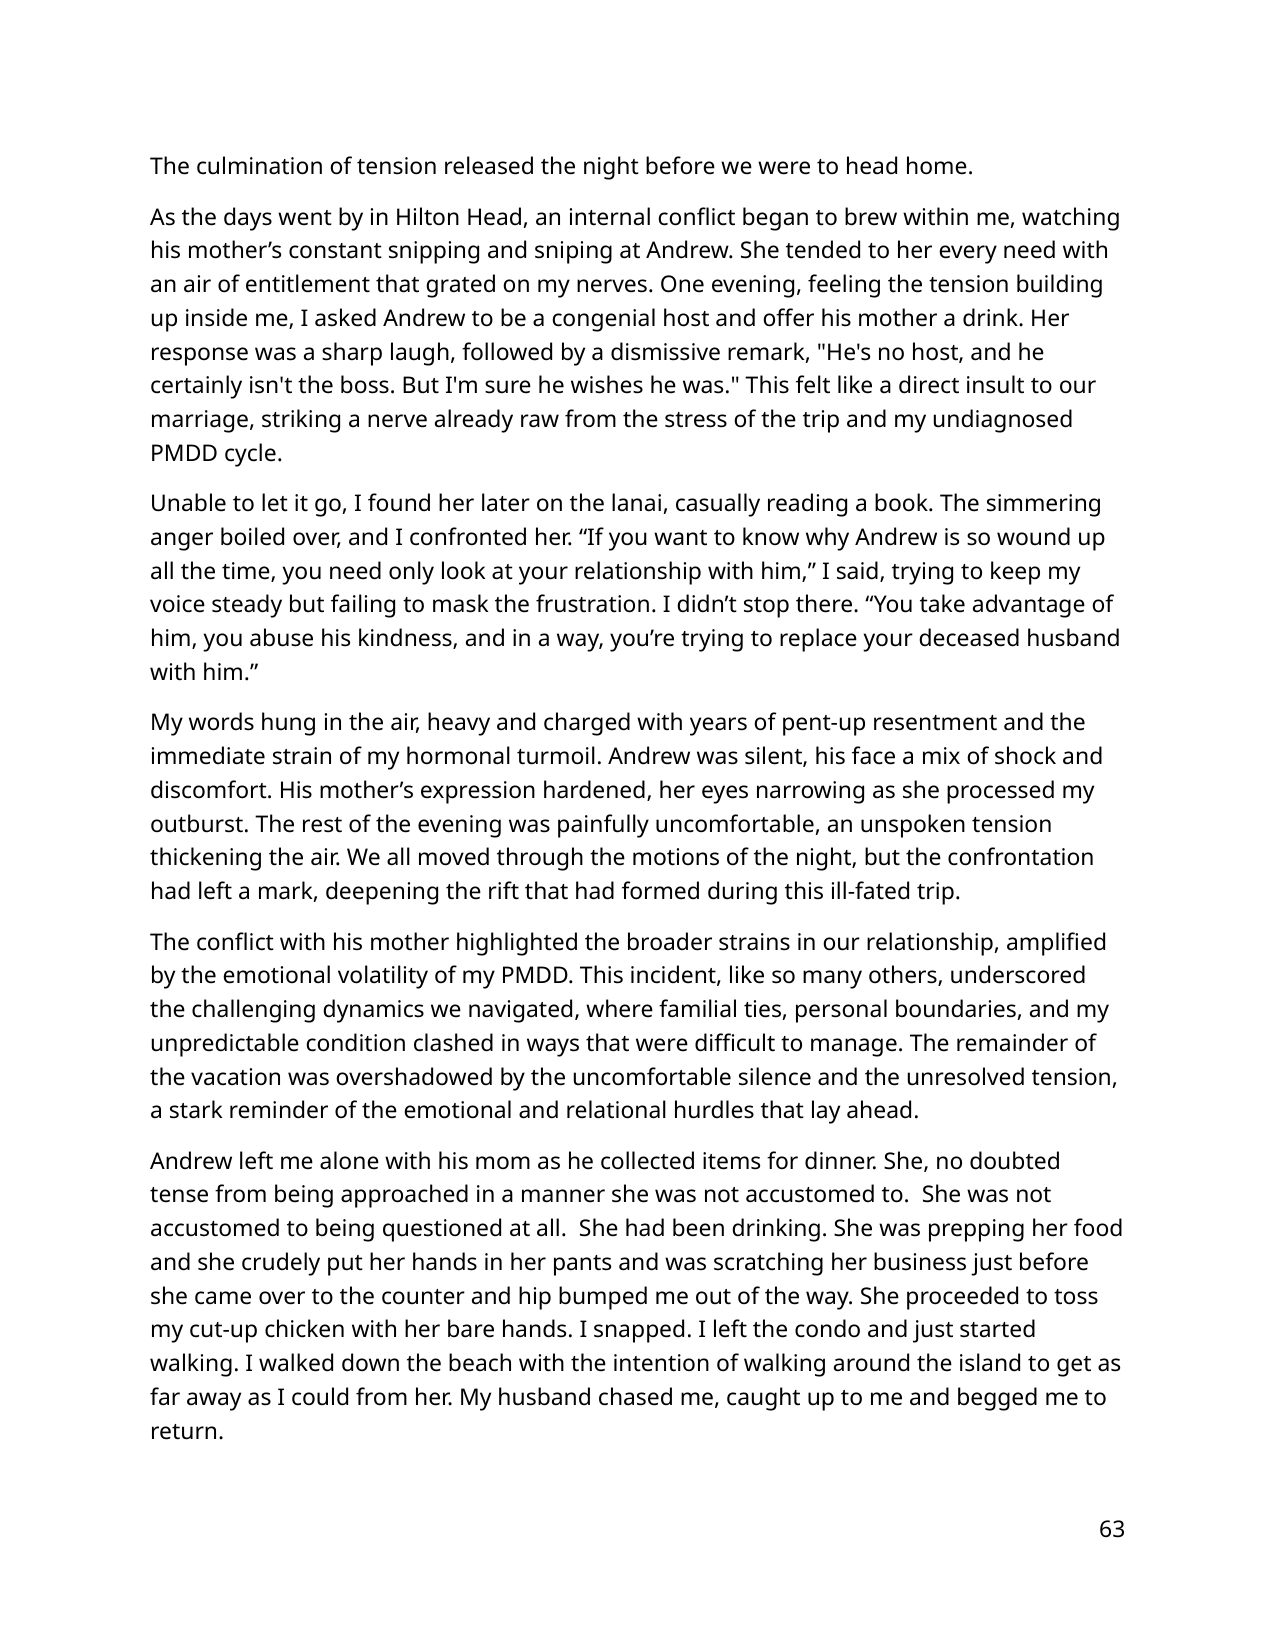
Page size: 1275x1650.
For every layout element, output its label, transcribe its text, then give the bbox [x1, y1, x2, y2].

text The culmination of tension released the night before we were to head home. [150, 150, 1125, 181]
text Andrew left me alone with his mom as he collected items for dinner. She, no doubted tense from being approached in a manner she was not accustomed to. She was not accustomed to being questioned at all. She had been drinking. She was prepping her food and she crudely put her hands in her pants and was scratching her business just before she came over to the counter and hip bumped me out of the way. She proceeded to toss my cut-up chicken with her bare hands. I snapped. I left the condo and just started walking. I walked down the beach with the intention of walking around the island to get as far away as I could from her. My husband chased me, caught up to me and begged me to return. [150, 1144, 1125, 1446]
text Unable to let it go, I found her later on the lanai, casually reading a book. The simmering anger boiled over, and I confronted her. “If you want to know why Andrew is so wound up all the time, you need only look at your relationship with him,” I said, trying to keep my voice steady but failing to mask the frustration. I didn’t stop there. “You take advantage of him, you abuse his kindness, and in a way, you’re trying to replace your deceased husband with him.” [150, 487, 1125, 687]
text My words hung in the air, heavy and charged with years of pent-up resentment and the immediate strain of my hormonal turmoil. Andrew was silent, his face a mix of shock and discomfort. His mother’s expression hardened, her eyes narrowing as she processed my outburst. The rest of the evening was painfully uncomfortable, an unspoken tension thickening the air. We all moved through the motions of the night, but the confrontation had left a mark, deepening the rift that had formed during this ill-fated trip. [150, 706, 1125, 906]
text The conflict with his mother highlighted the broader strains in our relationship, amplified by the emotional volatility of my PMDD. This incident, like so many others, underscored the challenging dynamics we navigated, where familial ties, personal boundaries, and my unpredictable condition clashed in ways that were difficult to manage. The remainder of the vacation was overshadowed by the uncomfortable silence and the unresolved tension, a stark reminder of the emotional and relational hurdles that lay ahead. [150, 925, 1125, 1125]
text As the days went by in Hilton Head, an internal conflict began to brew within me, watching his mother’s constant snipping and sniping at Andrew. She tended to her every need with an air of entitlement that grated on my nerves. One evening, feeling the tension building up inside me, I asked Andrew to be a congenial host and offer his mother a drink. Her response was a sharp laugh, followed by a dismissive remark, "He's no host, and he certainly isn't the boss. But I'm sure he wishes he was." This felt like a direct insult to our marriage, striking a nerve already raw from the stress of the trip and my undiagnosed PMDD cycle. [150, 200, 1125, 468]
